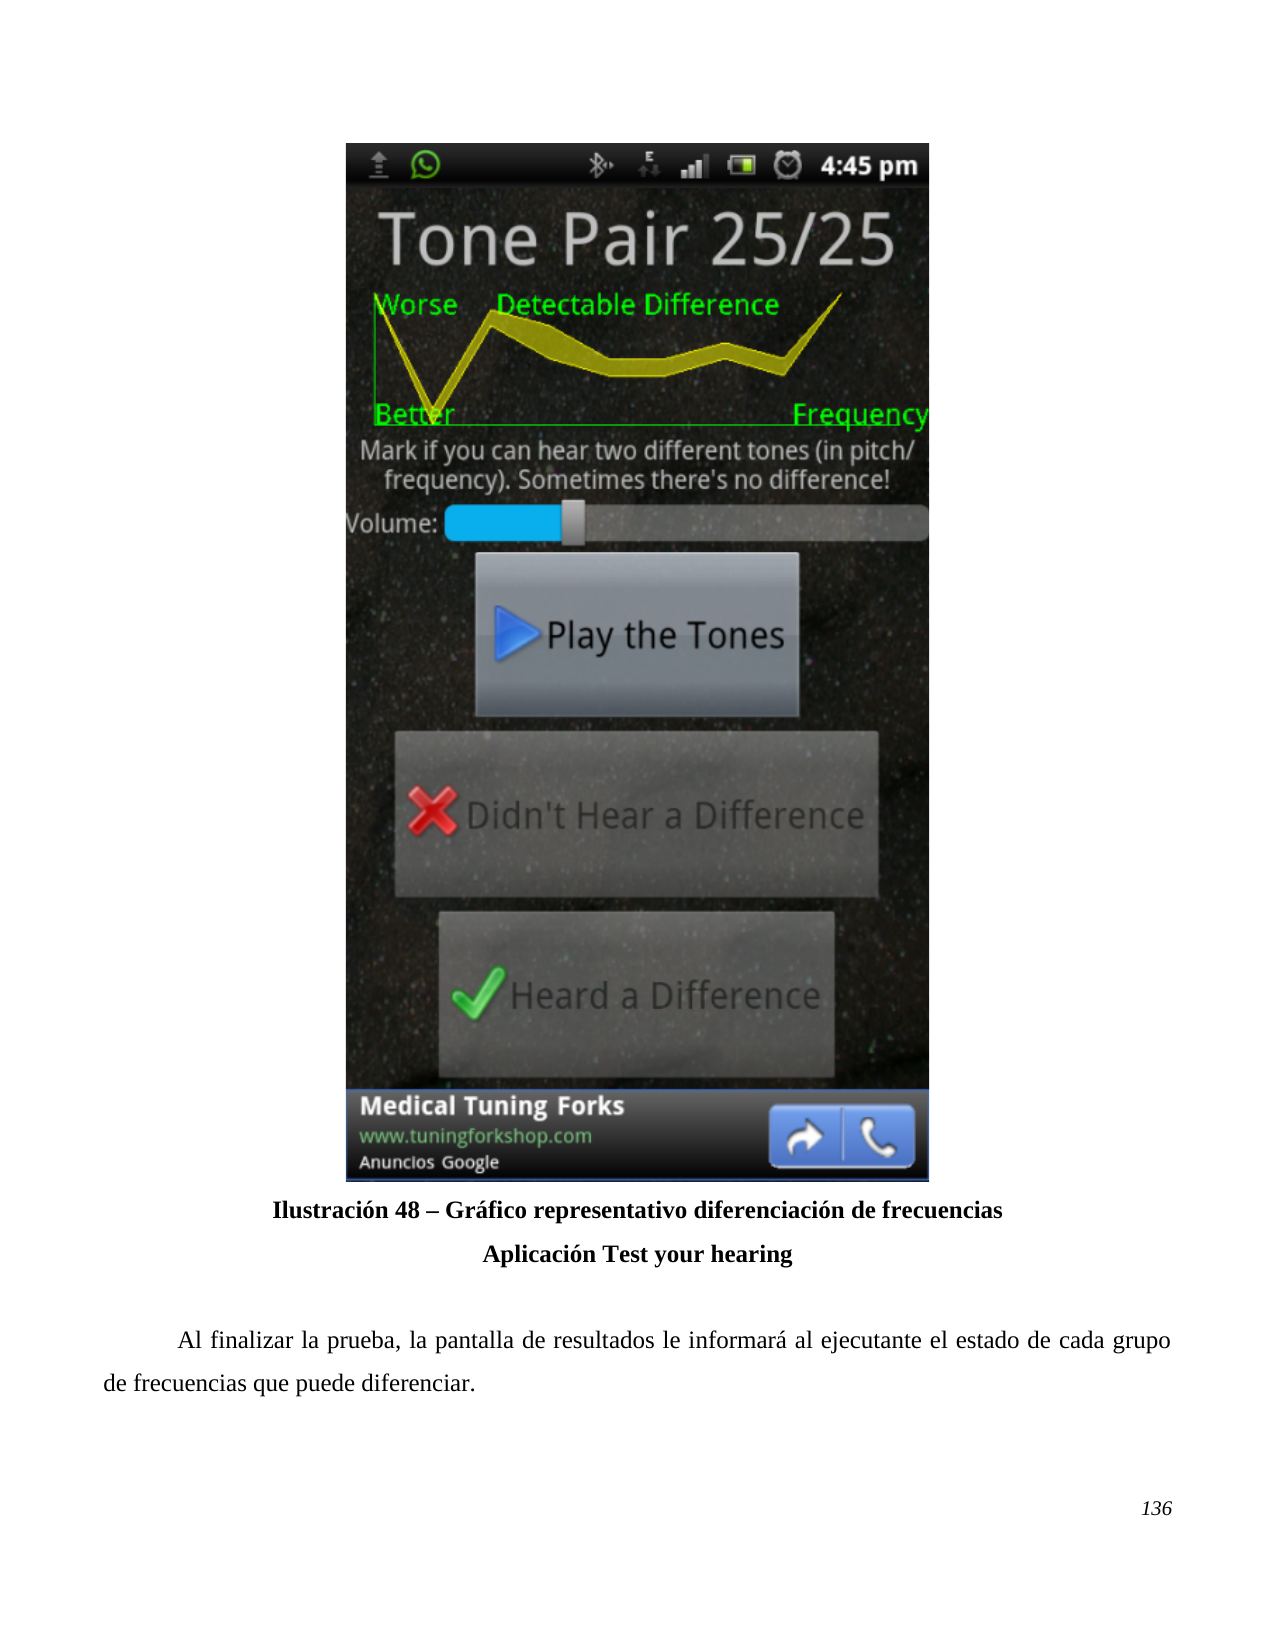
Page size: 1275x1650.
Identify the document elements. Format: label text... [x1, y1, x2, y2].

picture [345, 143, 930, 1182]
text Aplicación Test your hearing [103, 1239, 1172, 1267]
text Ilustración 48 – Gráfico representativo diferenciación de frecuencias [103, 1196, 1172, 1224]
text Al finalizar la prueba, la pantalla de resultados le informará al ejecutante el estado de cada grupo de frecuencias que puede diferenciar. [103, 1325, 1172, 1397]
